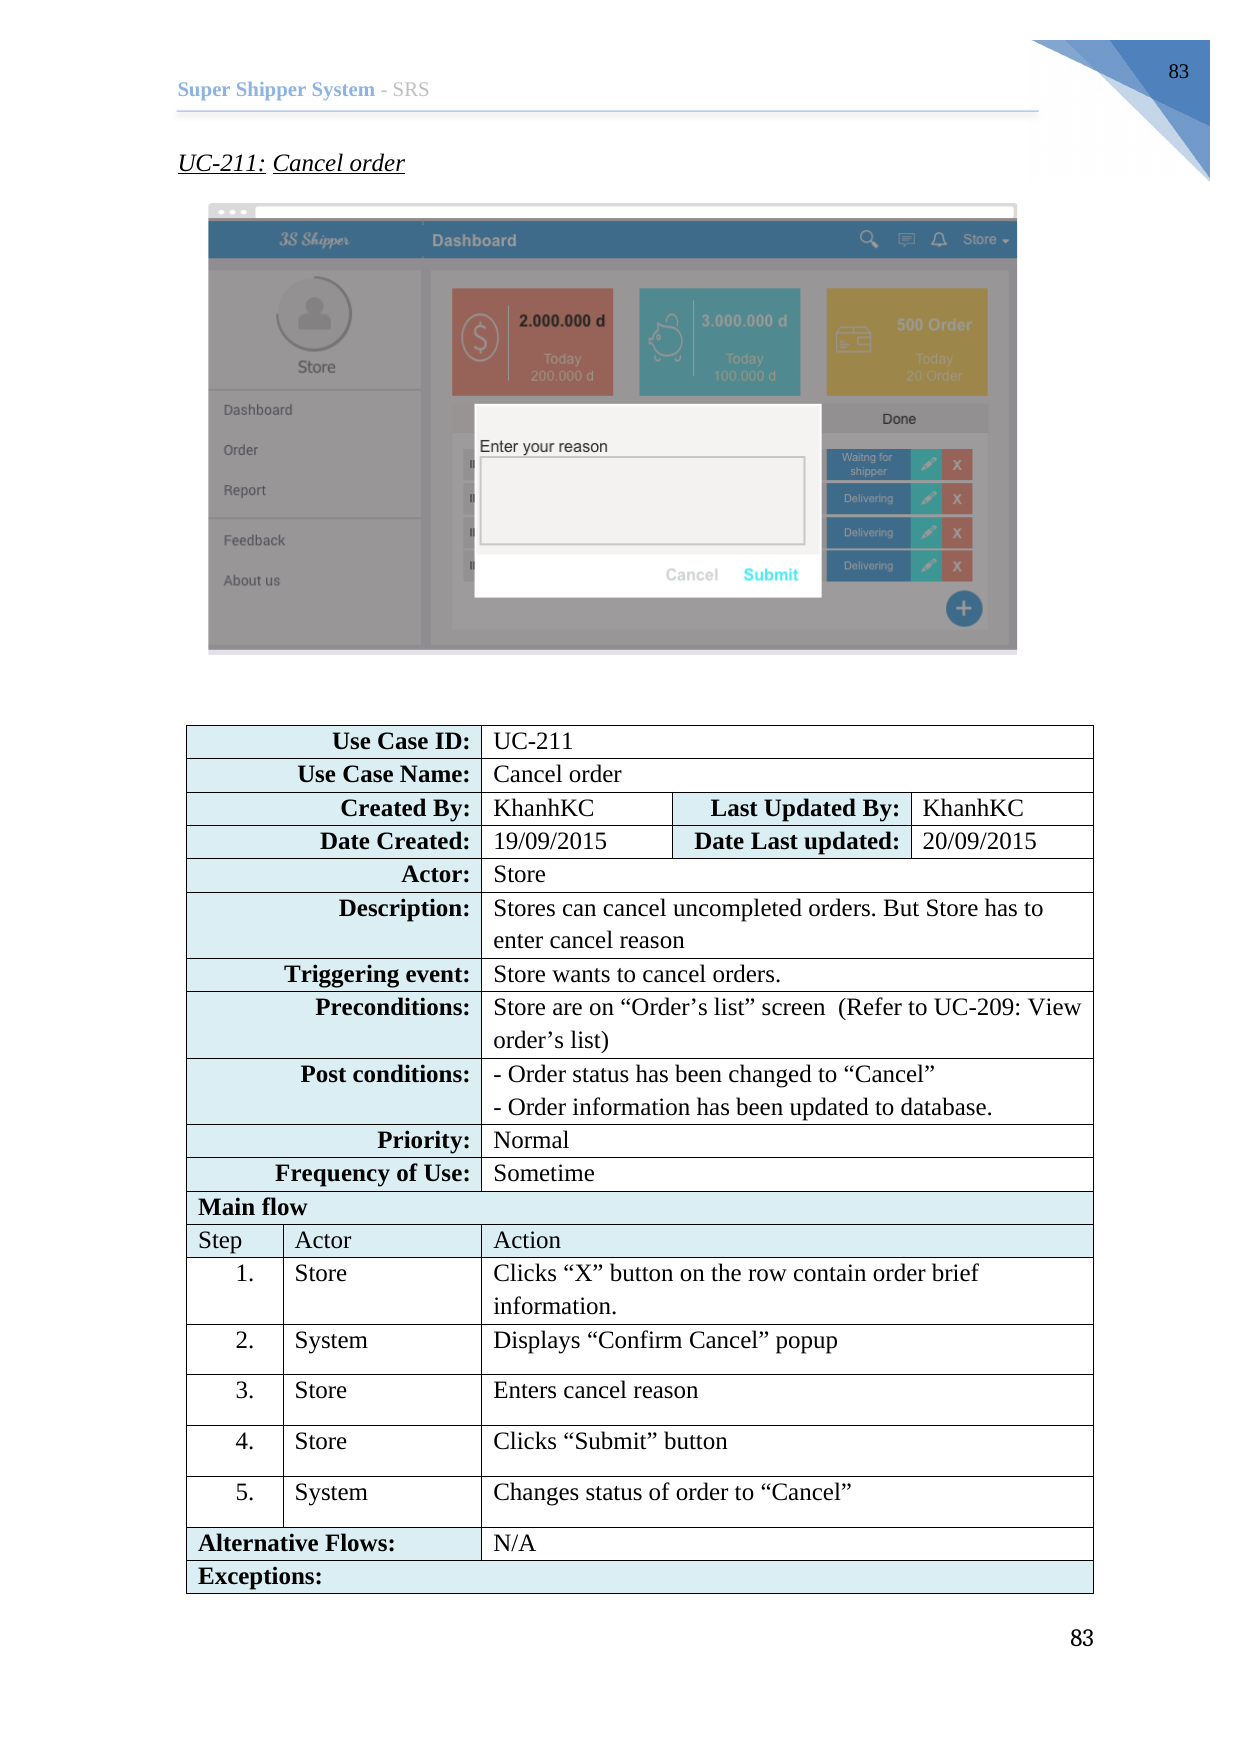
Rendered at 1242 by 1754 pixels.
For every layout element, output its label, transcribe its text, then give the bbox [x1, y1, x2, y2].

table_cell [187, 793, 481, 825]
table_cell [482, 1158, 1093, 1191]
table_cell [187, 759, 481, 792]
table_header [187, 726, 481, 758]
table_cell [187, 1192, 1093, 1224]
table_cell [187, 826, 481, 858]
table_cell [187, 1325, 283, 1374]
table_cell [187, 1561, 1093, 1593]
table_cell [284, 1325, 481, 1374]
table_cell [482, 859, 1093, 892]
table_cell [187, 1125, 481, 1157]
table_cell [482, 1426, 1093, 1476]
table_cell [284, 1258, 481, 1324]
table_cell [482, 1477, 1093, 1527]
picture [1029, 40, 1210, 182]
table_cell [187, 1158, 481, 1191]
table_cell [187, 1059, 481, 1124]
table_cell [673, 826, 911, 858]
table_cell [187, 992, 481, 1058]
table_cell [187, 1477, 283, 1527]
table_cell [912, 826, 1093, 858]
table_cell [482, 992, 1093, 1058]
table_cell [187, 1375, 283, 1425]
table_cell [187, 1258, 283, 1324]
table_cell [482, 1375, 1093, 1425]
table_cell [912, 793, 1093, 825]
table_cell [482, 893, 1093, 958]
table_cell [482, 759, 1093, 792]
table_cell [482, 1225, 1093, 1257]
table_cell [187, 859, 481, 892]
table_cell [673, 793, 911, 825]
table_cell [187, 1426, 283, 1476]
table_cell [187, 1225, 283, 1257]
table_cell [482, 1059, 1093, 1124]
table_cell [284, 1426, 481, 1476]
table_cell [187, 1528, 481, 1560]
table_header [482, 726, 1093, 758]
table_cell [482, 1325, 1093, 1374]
picture [177, 193, 1018, 689]
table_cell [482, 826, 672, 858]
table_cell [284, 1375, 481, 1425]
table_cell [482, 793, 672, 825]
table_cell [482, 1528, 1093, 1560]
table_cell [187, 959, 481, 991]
subtitle UC-211: Cancel order [177, 148, 1094, 176]
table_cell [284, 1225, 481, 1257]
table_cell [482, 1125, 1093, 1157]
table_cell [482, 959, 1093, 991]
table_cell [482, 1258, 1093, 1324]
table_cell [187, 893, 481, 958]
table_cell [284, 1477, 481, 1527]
